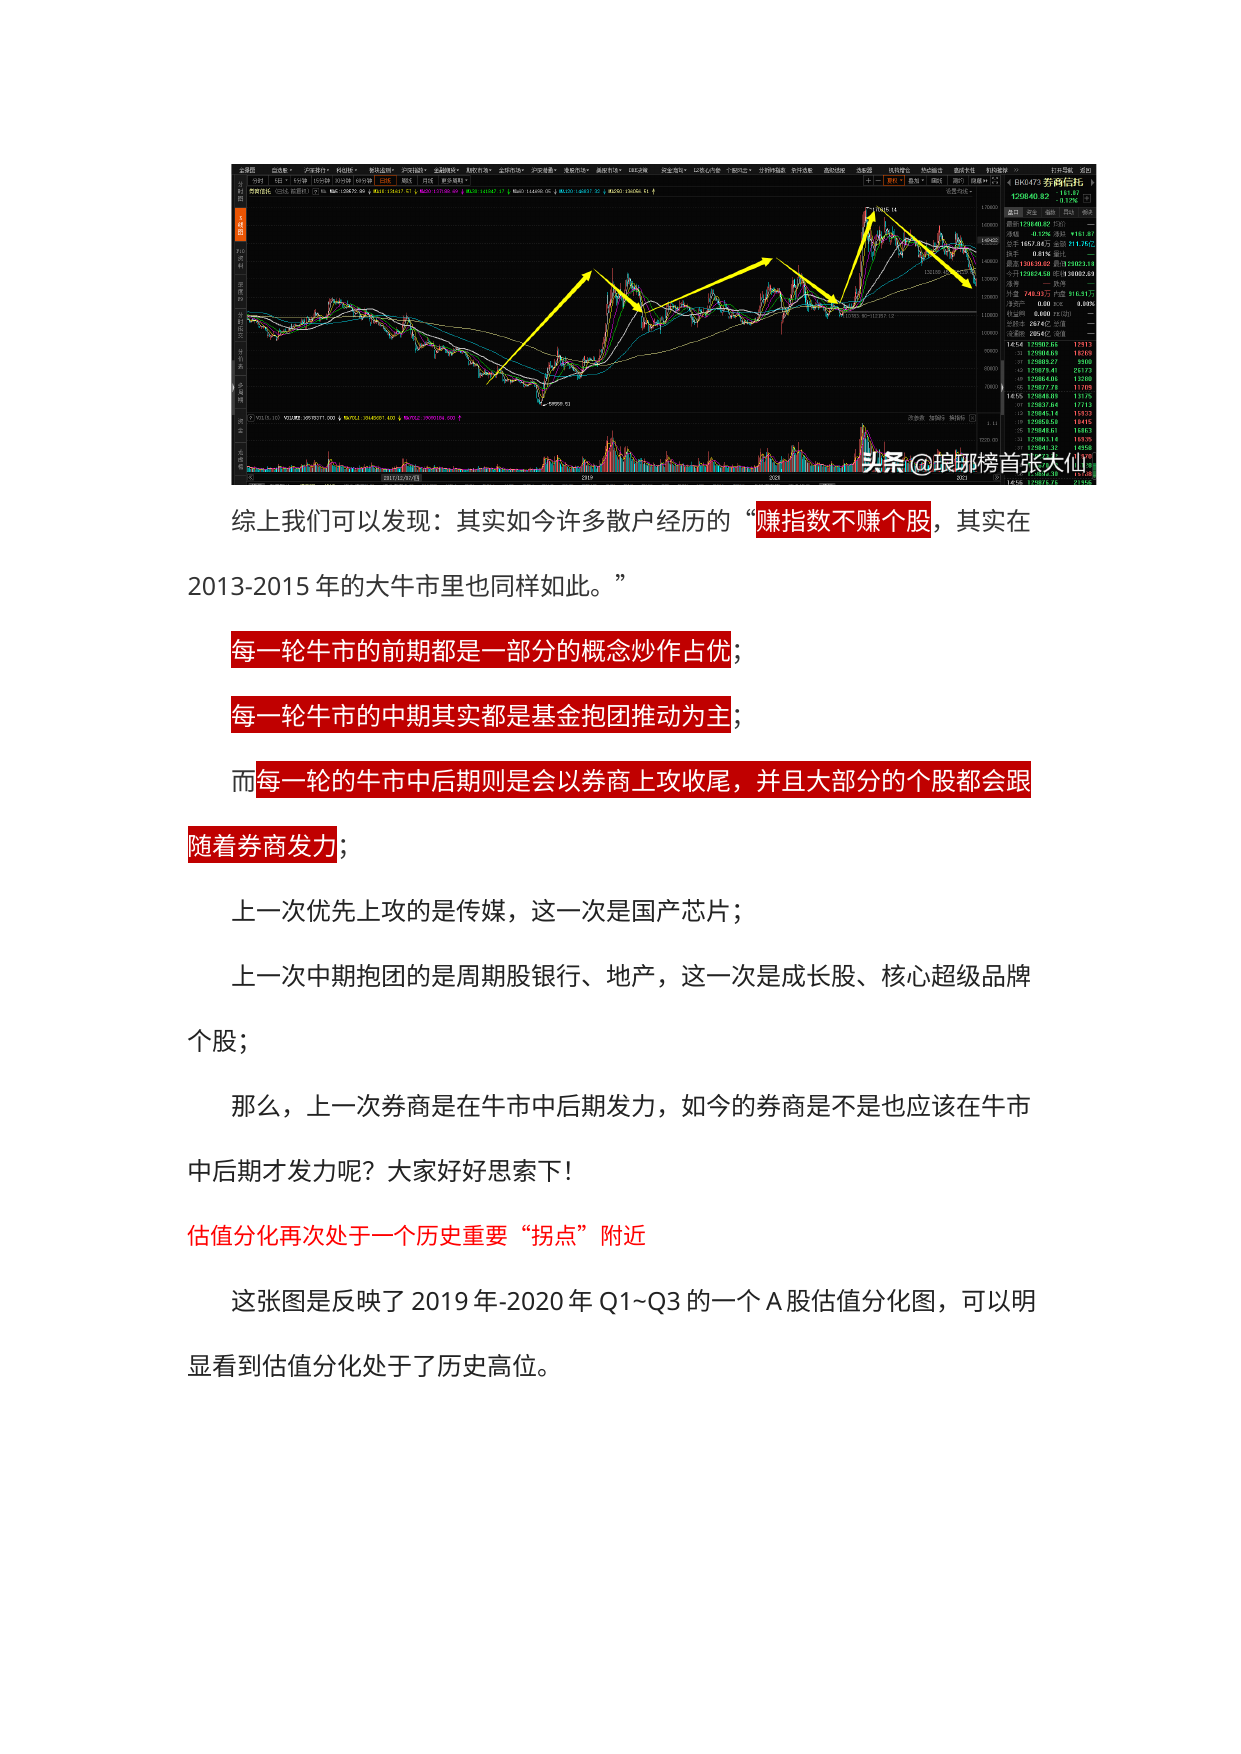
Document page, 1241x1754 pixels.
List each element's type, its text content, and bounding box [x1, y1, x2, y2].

text 那么，上一次券商是在牛市中后期发力，如今的券商是不是也应该在牛市中后期才发力呢？大家好好思索下！ [187, 1072, 1053, 1202]
text 每一轮牛市的前期都是一部分的概念炒作占优； [187, 617, 1053, 682]
text 上一次优先上攻的是传媒，这一次是国产芯片； [187, 877, 1053, 942]
text 而每一轮的牛市中后期则是会以券商上攻收尾，并且大部分的个股都会跟随着券商发力； [187, 747, 1053, 877]
text 综上我们可以发现：其实如今许多散户经历的“赚指数不赚个股，其实在2013-2015年的大牛市里也同样如此。” [187, 487, 1053, 617]
text 估值分化再次处于一个历史重要“拐点”附近 [187, 1202, 1053, 1267]
text 每一轮牛市的中期其实都是基金抱团推动为主； [187, 682, 1053, 747]
text 上一次中期抱团的是周期股银行、地产，这一次是成长股、核心超级品牌个股； [187, 942, 1053, 1072]
picture [231, 164, 1097, 485]
text 这张图是反映了2019年-2020年Q1~Q3的一个A股估值分化图，可以明显看到估值分化处于了历史高位。 [187, 1267, 1053, 1397]
